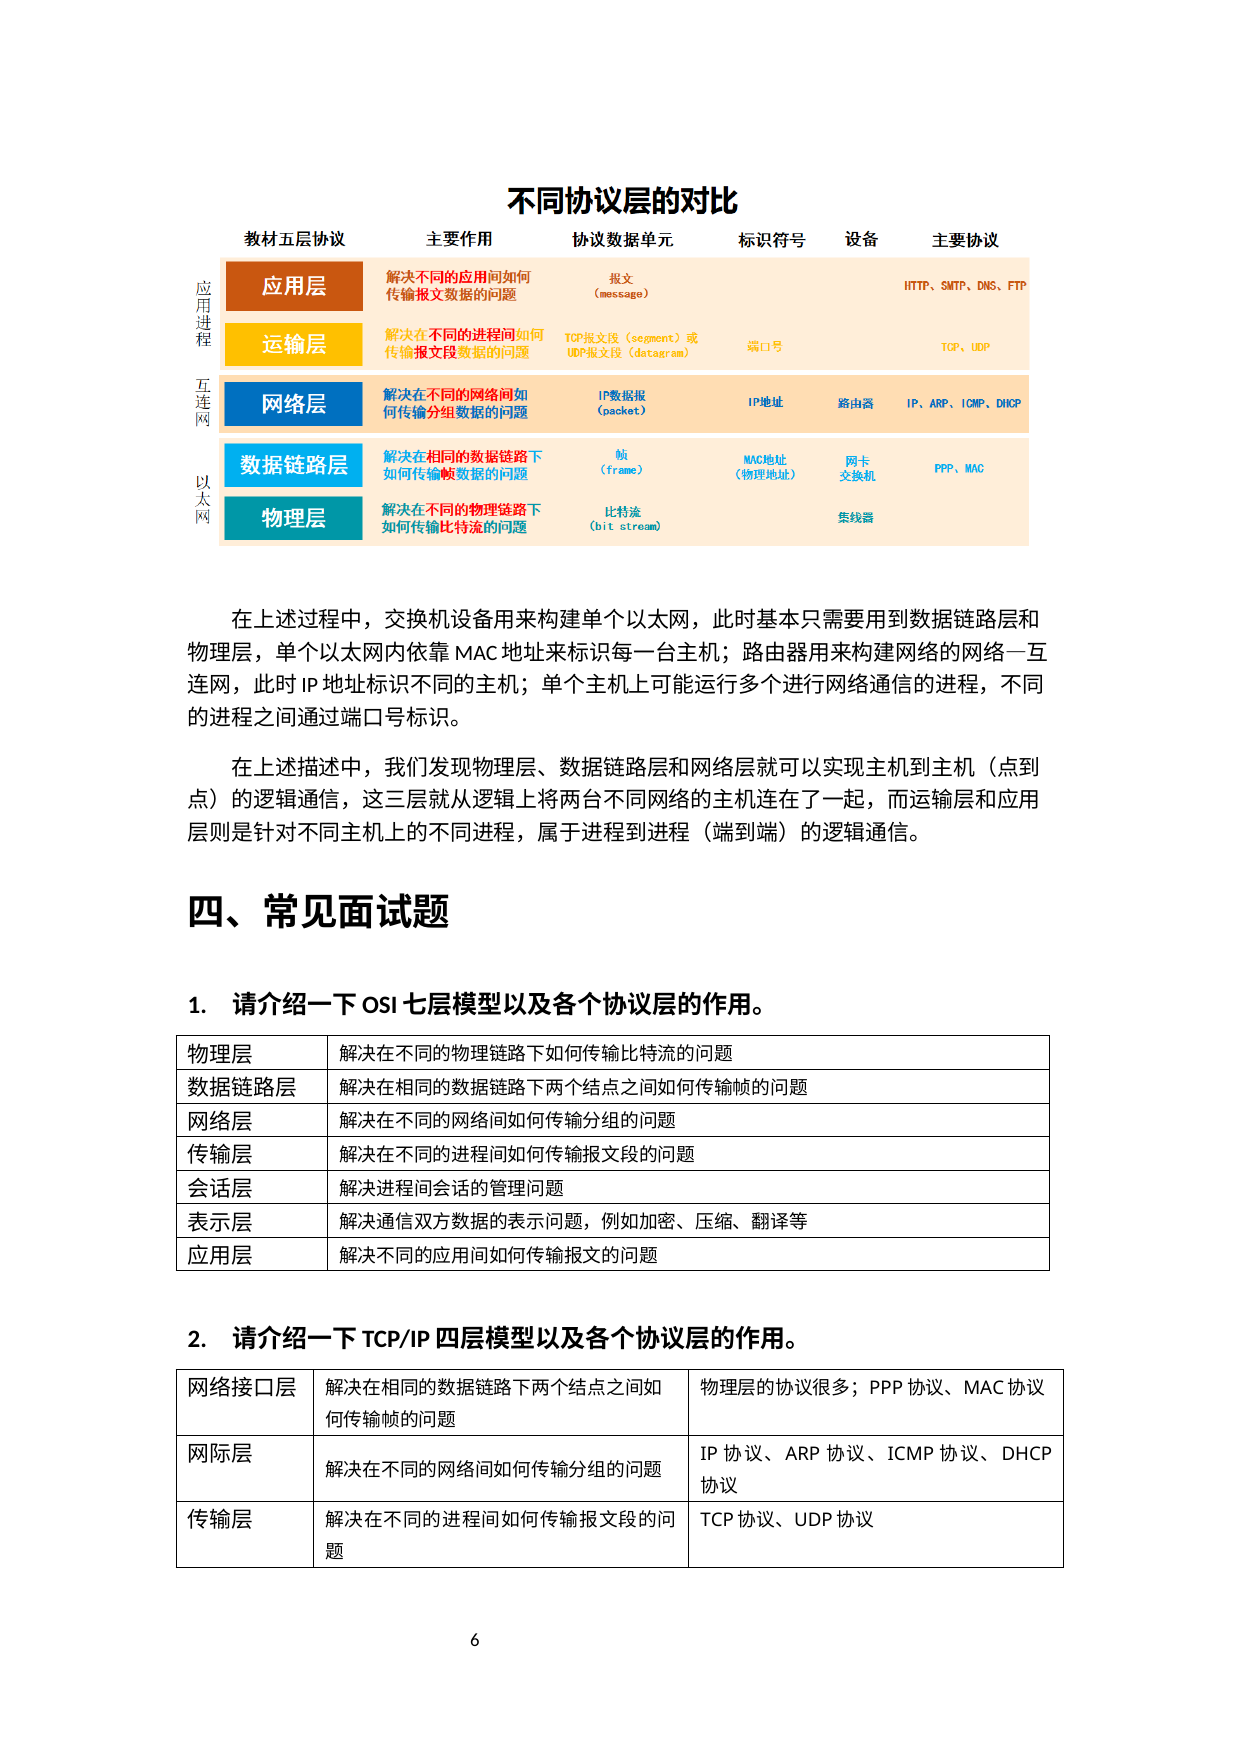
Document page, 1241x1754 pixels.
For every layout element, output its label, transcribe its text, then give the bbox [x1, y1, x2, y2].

table_cell 解决进程间会话的管理问题 [328, 1171, 1049, 1203]
table_cell 解决在不同的网络间如何传输分组的问题 [314, 1436, 688, 1501]
table_cell 应用层 [177, 1238, 327, 1270]
picture [187, 171, 1051, 575]
table_header 解决在不同的物理链路下如何传输比特流的问题 [328, 1036, 1049, 1069]
table_cell 数据链路层 [177, 1070, 327, 1102]
table_cell 解决在相同的数据链路下两个结点之间如何传输帧的问题 [328, 1070, 1049, 1102]
table_cell 解决不同的应用间如何传输报文的问题 [328, 1238, 1049, 1270]
text 在上述描述中，我们发现物理层、数据链路层和网络层就可以实现主机到主机（点到点）的逻辑通信，这三层就从逻辑上将两台不同网络的主机连在了一起，而运输层和应用层则是针对不同主机上的不同进程，属于进程到进程（端到端）的逻辑通信。 [187, 749, 1053, 847]
list 请介绍一下TCP/IP四层模型以及各个协议层的作用。 [187, 1304, 1053, 1369]
table_cell 网际层 [177, 1436, 313, 1501]
table_header 解决在相同的数据链路下两个结点之间如何传输帧的问题 [314, 1370, 688, 1435]
table_header 网络接口层 [177, 1370, 313, 1435]
table_cell 解决通信双方数据的表示问题，例如加密、压缩、翻译等 [328, 1204, 1049, 1237]
table_header 物理层 [177, 1036, 327, 1069]
table_cell 解决在不同的进程间如何传输报文段的问题 [328, 1137, 1049, 1169]
table_cell 会话层 [177, 1171, 327, 1203]
subtitle 常见面试题 [187, 876, 1053, 941]
table_cell TCP协议、UDP协议 [689, 1502, 1063, 1567]
list 请介绍一下OSI七层模型以及各个协议层的作用。 [187, 970, 1053, 1035]
table_cell 解决在不同的进程间如何传输报文段的问题 [314, 1502, 688, 1567]
text 在上述过程中，交换机设备用来构建单个以太网，此时基本只需要用到数据链路层和物理层，单个以太网内依靠MAC地址来标识每一台主机；路由器用来构建网络的网络—互连网，此时IP地址标识不同的主机；单个主机上可能运行多个进行网络通信的进程，不同的进程之间通过端口号标识。 [187, 602, 1053, 732]
table_cell 解决在不同的网络间如何传输分组的问题 [328, 1104, 1049, 1136]
table_cell IP协议、ARP协议、ICMP协议、DHCP协议 [689, 1436, 1063, 1501]
table_header 物理层的协议很多；PPP协议、MAC协议 [689, 1370, 1063, 1435]
table_cell 传输层 [177, 1137, 327, 1169]
table_cell 传输层 [177, 1502, 313, 1567]
table_cell 网络层 [177, 1104, 327, 1136]
table_cell 表示层 [177, 1204, 327, 1237]
